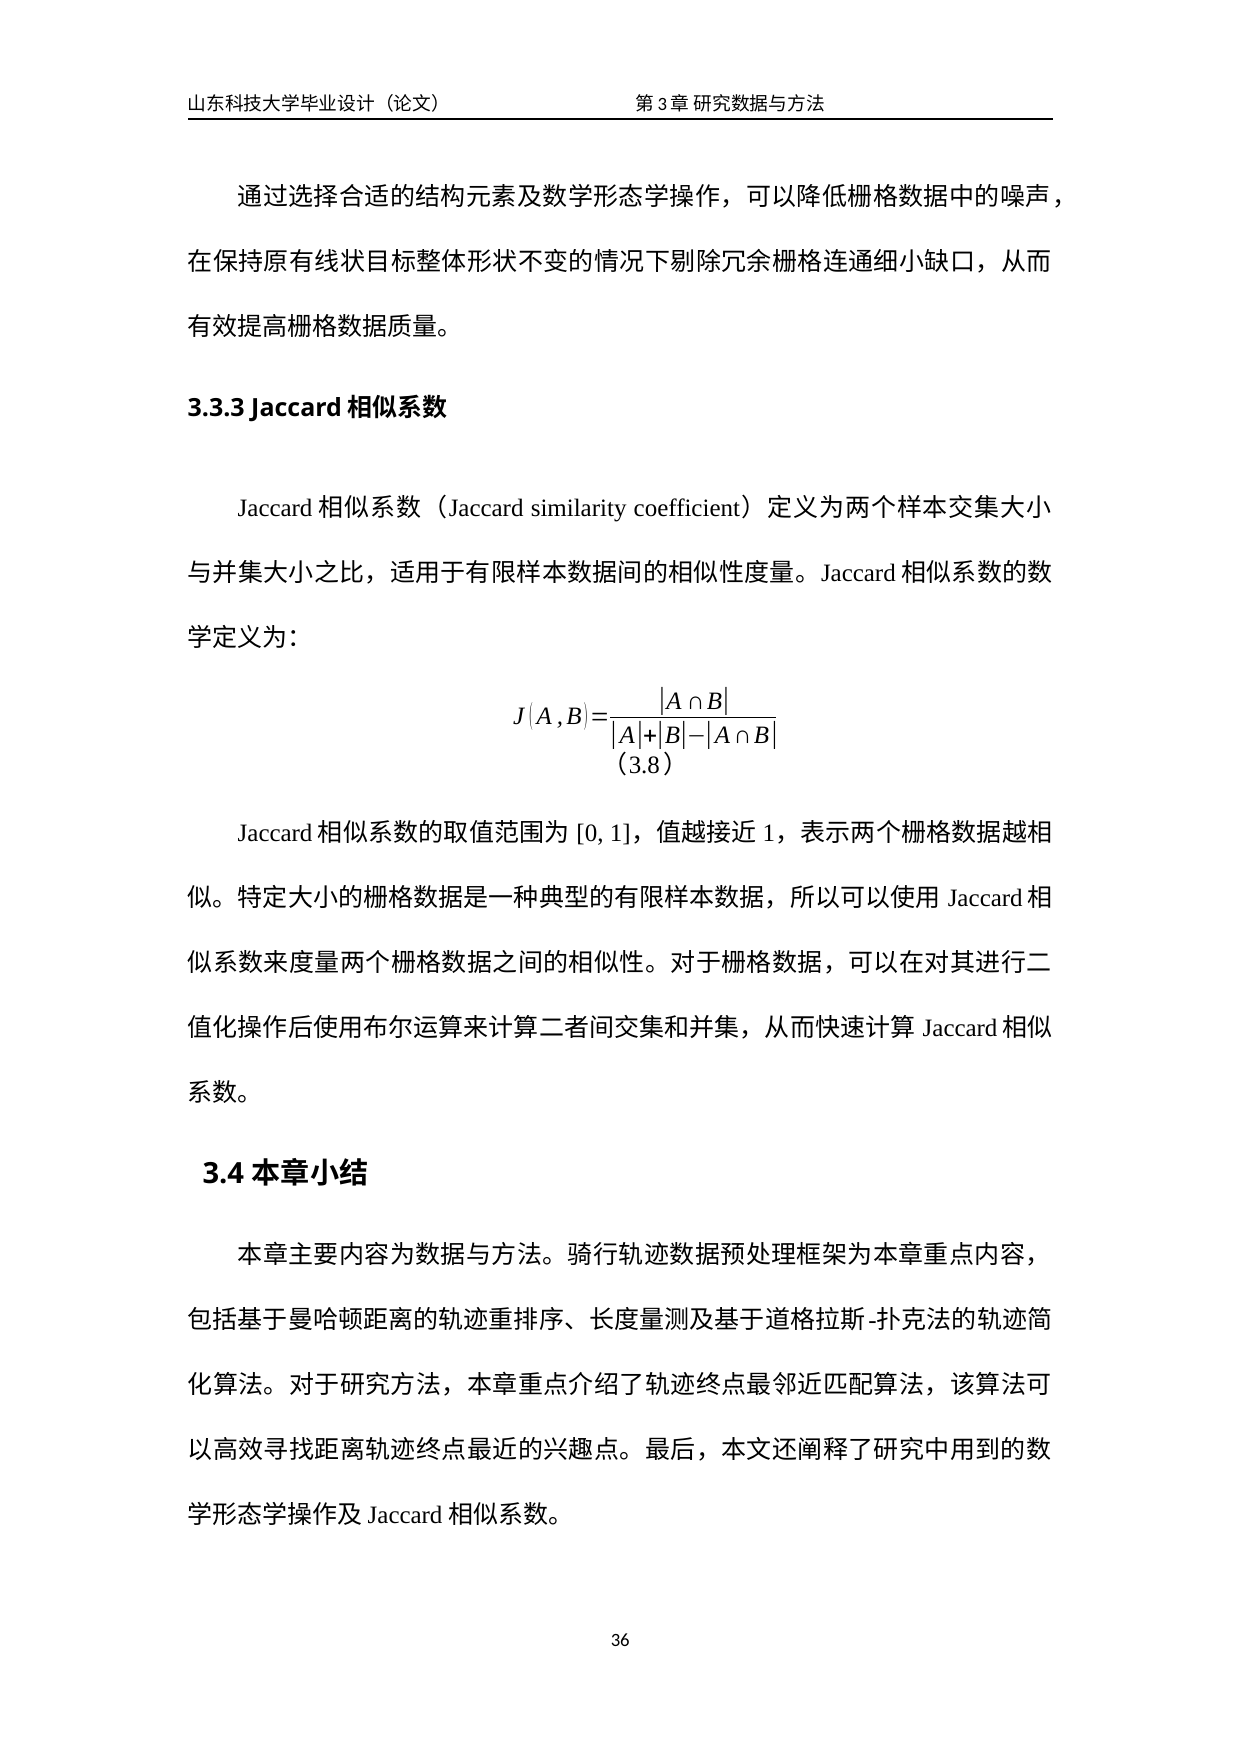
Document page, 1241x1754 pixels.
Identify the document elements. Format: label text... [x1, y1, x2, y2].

text 3.3.3 Jaccard相似系数 [187, 373, 1053, 438]
text Jaccard相似系数（Jaccard similarity coefficient）定义为两个样本交集大小与并集大小之比，适用于有限样本数据间的相似性度量。Jaccard相似系数的数学定义为： [187, 473, 1053, 668]
text 本章主要内容为数据与方法。骑行轨迹数据预处理框架为本章重点内容，包括基于曼哈顿距离的轨迹重排序、长度量测及基于道格拉斯-扑克法的轨迹简化算法。对于研究方法，本章重点介绍了轨迹终点最邻近匹配算法，该算法可以高效寻找距离轨迹终点最近的兴趣点。最后，本文还阐释了研究中用到的数学形态学操作及Jaccard 相似系数。 [187, 1220, 1053, 1545]
list 3.4 本章小结 [187, 1139, 1053, 1204]
text 通过选择合适的结构元素及数学形态学操作，可以降低栅格数据中的噪声，在保持原有线状目标整体形状不变的情况下剔除冗余栅格连通细小缺口，从而有效提高栅格数据质量。 [187, 162, 1053, 357]
text Jaccard相似系数的取值范围为 [0, 1]，值越接近1，表示两个栅格数据越相似。特定大小的栅格数据是一种典型的有限样本数据，所以可以使用Jaccard相似系数来度量两个栅格数据之间的相似性。对于栅格数据，可以在对其进行二值化操作后使用布尔运算来计算二者间交集和并集，从而快速计算Jaccard相似系数。 [187, 798, 1053, 1123]
